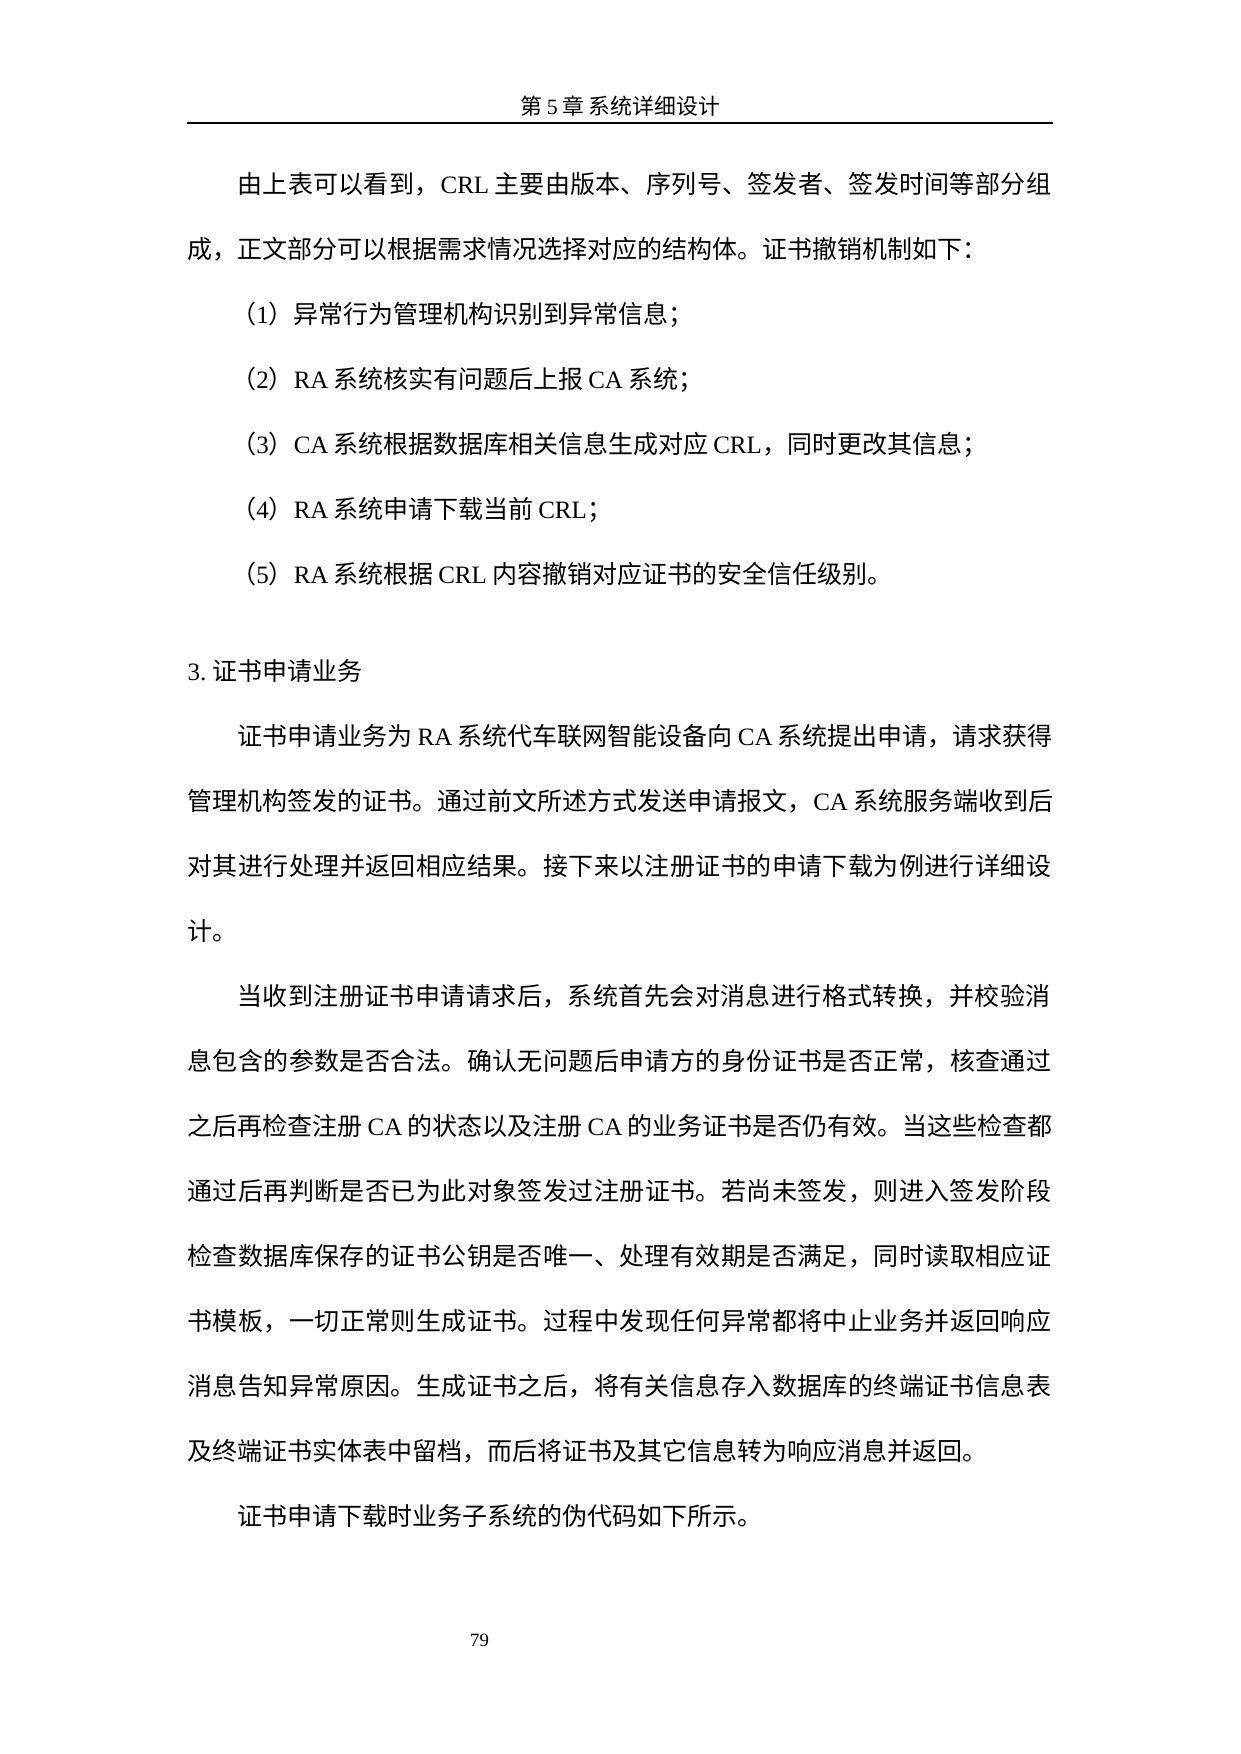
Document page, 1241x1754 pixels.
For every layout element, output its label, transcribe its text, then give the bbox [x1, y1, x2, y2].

list 异常行为管理机构识别到异常信息； [231, 280, 1053, 345]
list RA系统核实有问题后上报CA系统； [231, 345, 1053, 410]
text 证书申请下载时业务子系统的伪代码如下所示。 [187, 1482, 1053, 1547]
text 当收到注册证书申请请求后，系统首先会对消息进行格式转换，并校验消息包含的参数是否合法。确认无问题后申请方的身份证书是否正常，核查通过之后再检查注册CA的状态以及注册CA的业务证书是否仍有效。当这些检查都通过后再判断是否已为此对象签发过注册证书。若尚未签发，则进入签发阶段，检查数据库保存的证书公钥是否唯一、处理有效期是否满足，同时读取相应证书模板，一切正常则生成证书。过程中发现任何异常都将中止业务并返回响应消息告知异常原因。生成证书之后，将有关信息存入数据库的终端证书信息表及终端证书实体表中留档，而后将证书及其它信息转为响应消息并返回。 [187, 962, 1053, 1482]
list RA系统申请下载当前CRL； [231, 475, 1053, 540]
list CA系统根据数据库相关信息生成对应CRL，同时更改其信息； [231, 410, 1053, 475]
text 3. 证书申请业务 [187, 637, 1053, 702]
list RA系统根据CRL内容撤销对应证书的安全信任级别。 [231, 540, 1053, 605]
text 由上表可以看到，CRL主要由版本、序列号、签发者、签发时间等部分组成，正文部分可以根据需求情况选择对应的结构体。证书撤销机制如下： [187, 150, 1053, 280]
text 证书申请业务为RA系统代车联网智能设备向CA系统提出申请，请求获得管理机构签发的证书。通过前文所述方式发送申请报文，CA系统服务端收到后对其进行处理并返回相应结果。接下来以注册证书的申请下载为例进行详细设计。 [187, 702, 1053, 962]
